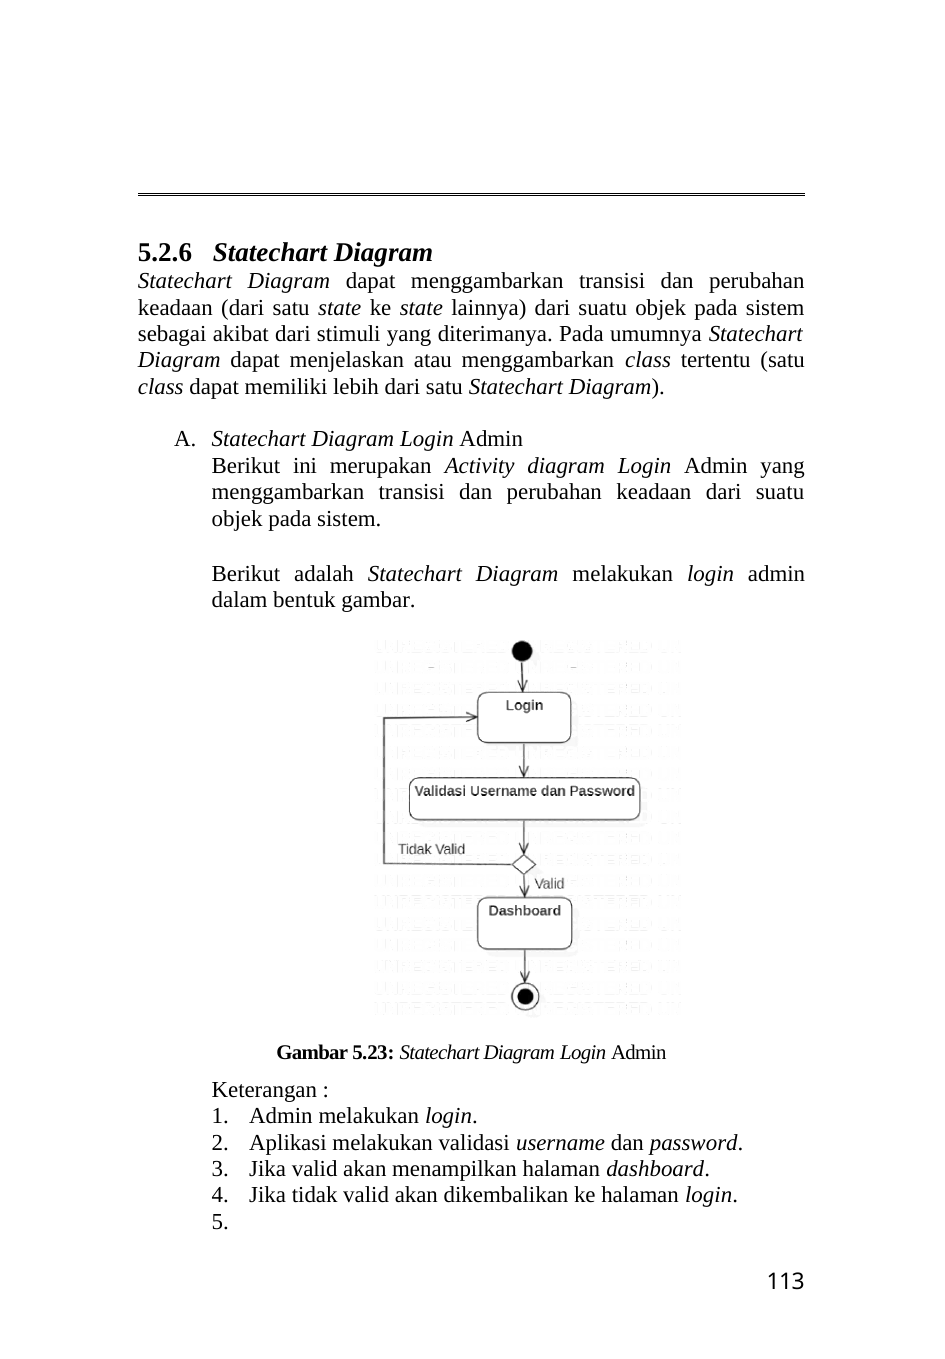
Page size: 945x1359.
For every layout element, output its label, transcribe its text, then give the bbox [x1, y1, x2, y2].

picture [373, 640, 681, 1019]
list Berikut adalah Statechart Diagram melakukan login admin dalam bentuk gambar. [211, 560, 805, 612]
list Berikut ini merupakan Activity diagram Login Admin yang menggambarkan transisi dan perubahan keadaan dari suatu objek pada sistem. [211, 452, 805, 531]
list Keterangan : [211, 1076, 805, 1102]
list Jika valid akan menampilkan halaman dashboard. [211, 1155, 805, 1182]
list Aplikasi melakukan validasi username dan password. [211, 1129, 805, 1155]
list Jika tidak valid akan dikembalikan ke halaman login. [211, 1182, 805, 1208]
list Statechart Diagram dapat menggambarkan transisi dan perubahan keadaan (dari satu state ke state lainnya) dari suatu objek pada sistem sebagai akibat dari stimuli yang diterimanya. Pada umumnya Statechart Diagram dapat menjelaskan atau menggambarkan class tertentu (satu class dapat memiliki lebih dari satu Statechart Diagram). [138, 267, 805, 399]
text Gambar 5.23: Statechart Diagram Login Admin [138, 1039, 805, 1064]
subtitle Statechart Diagram [138, 236, 805, 267]
list Statechart Diagram Login Admin [174, 426, 805, 452]
list Admin melakukan login. [211, 1102, 805, 1129]
